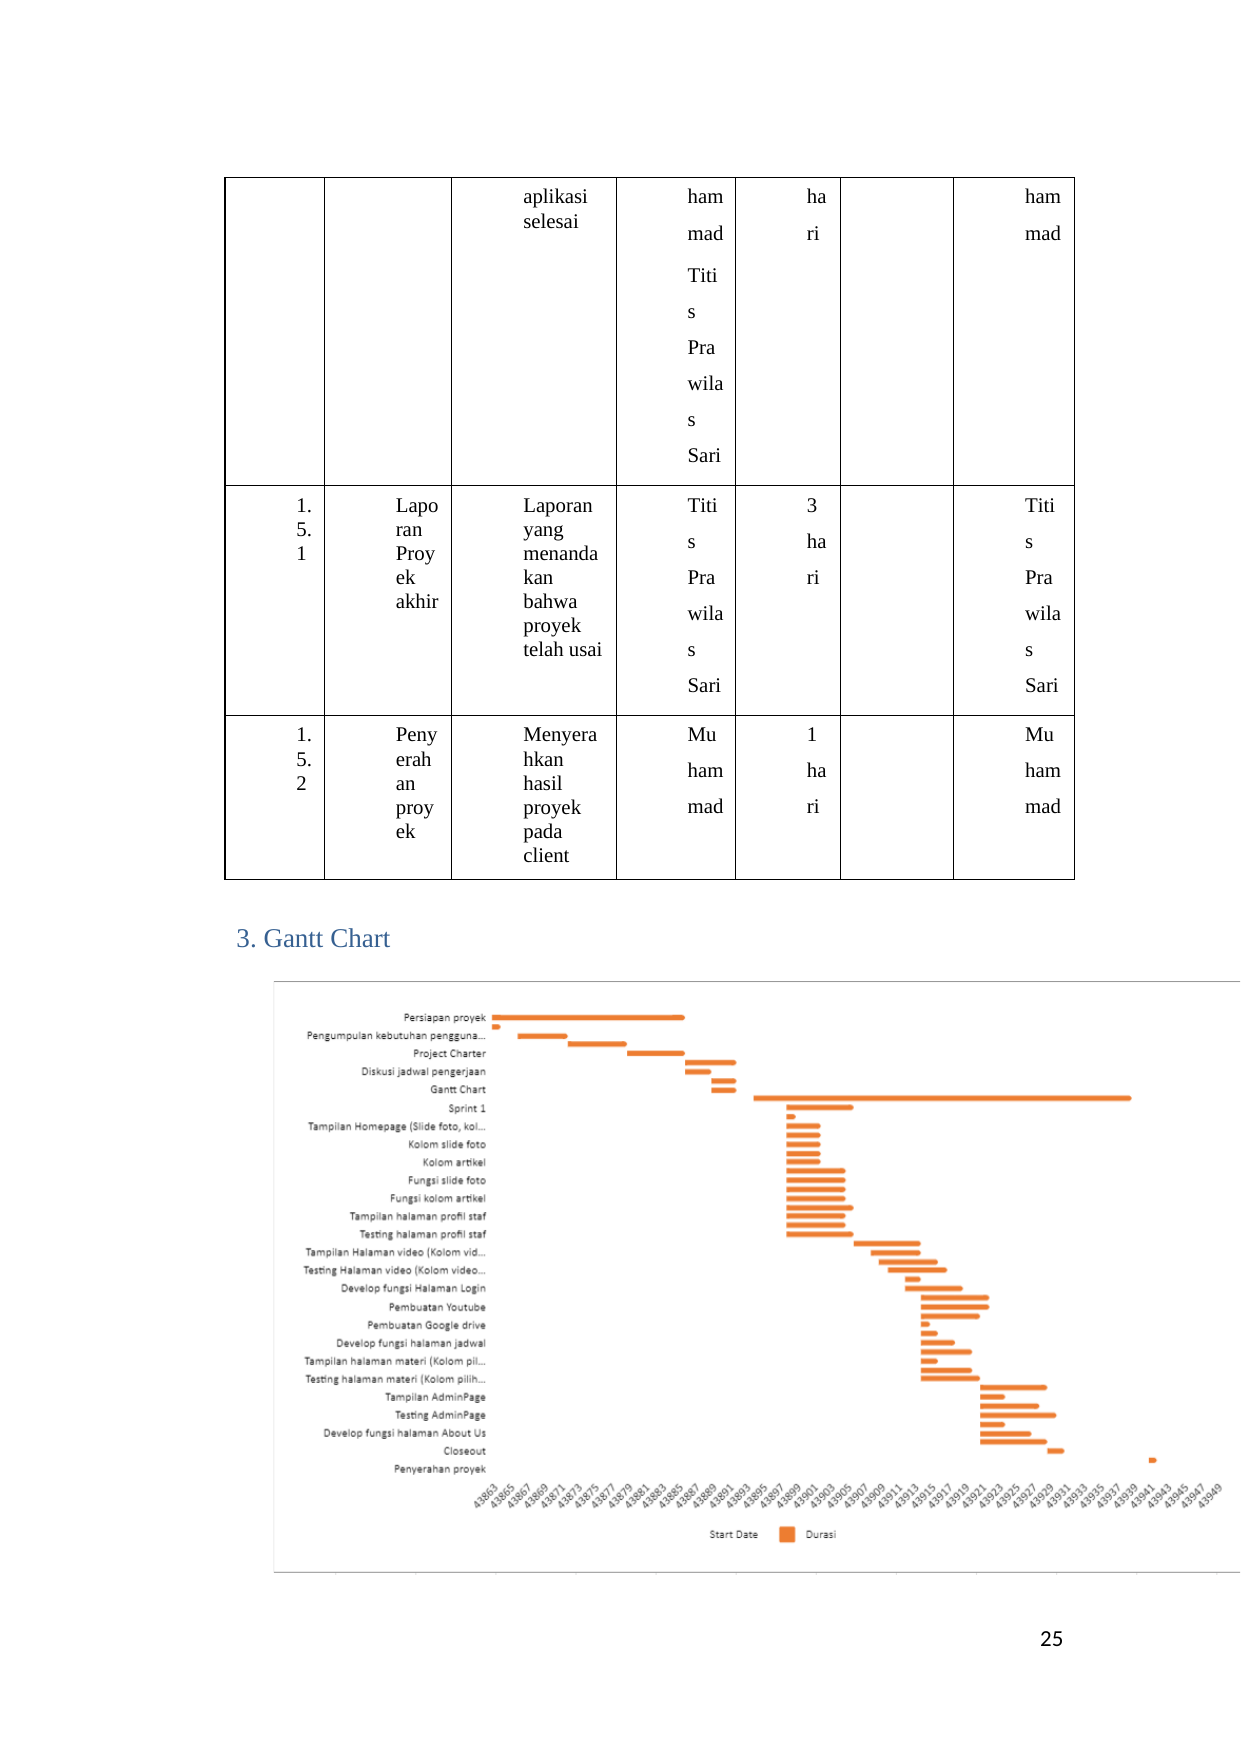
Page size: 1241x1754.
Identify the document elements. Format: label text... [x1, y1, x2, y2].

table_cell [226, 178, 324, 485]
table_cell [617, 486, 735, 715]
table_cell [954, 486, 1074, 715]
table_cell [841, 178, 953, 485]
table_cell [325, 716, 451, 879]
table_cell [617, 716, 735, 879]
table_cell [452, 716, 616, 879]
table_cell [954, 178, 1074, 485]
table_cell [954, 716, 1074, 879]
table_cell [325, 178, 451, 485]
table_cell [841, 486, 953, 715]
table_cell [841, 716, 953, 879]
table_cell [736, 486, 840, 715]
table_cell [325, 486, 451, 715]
subtitle 3. Gantt Chart [236, 922, 1063, 954]
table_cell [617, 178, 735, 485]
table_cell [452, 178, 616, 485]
picture [273, 981, 1241, 1575]
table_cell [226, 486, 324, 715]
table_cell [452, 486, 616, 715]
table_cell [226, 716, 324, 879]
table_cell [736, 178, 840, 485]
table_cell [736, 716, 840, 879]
